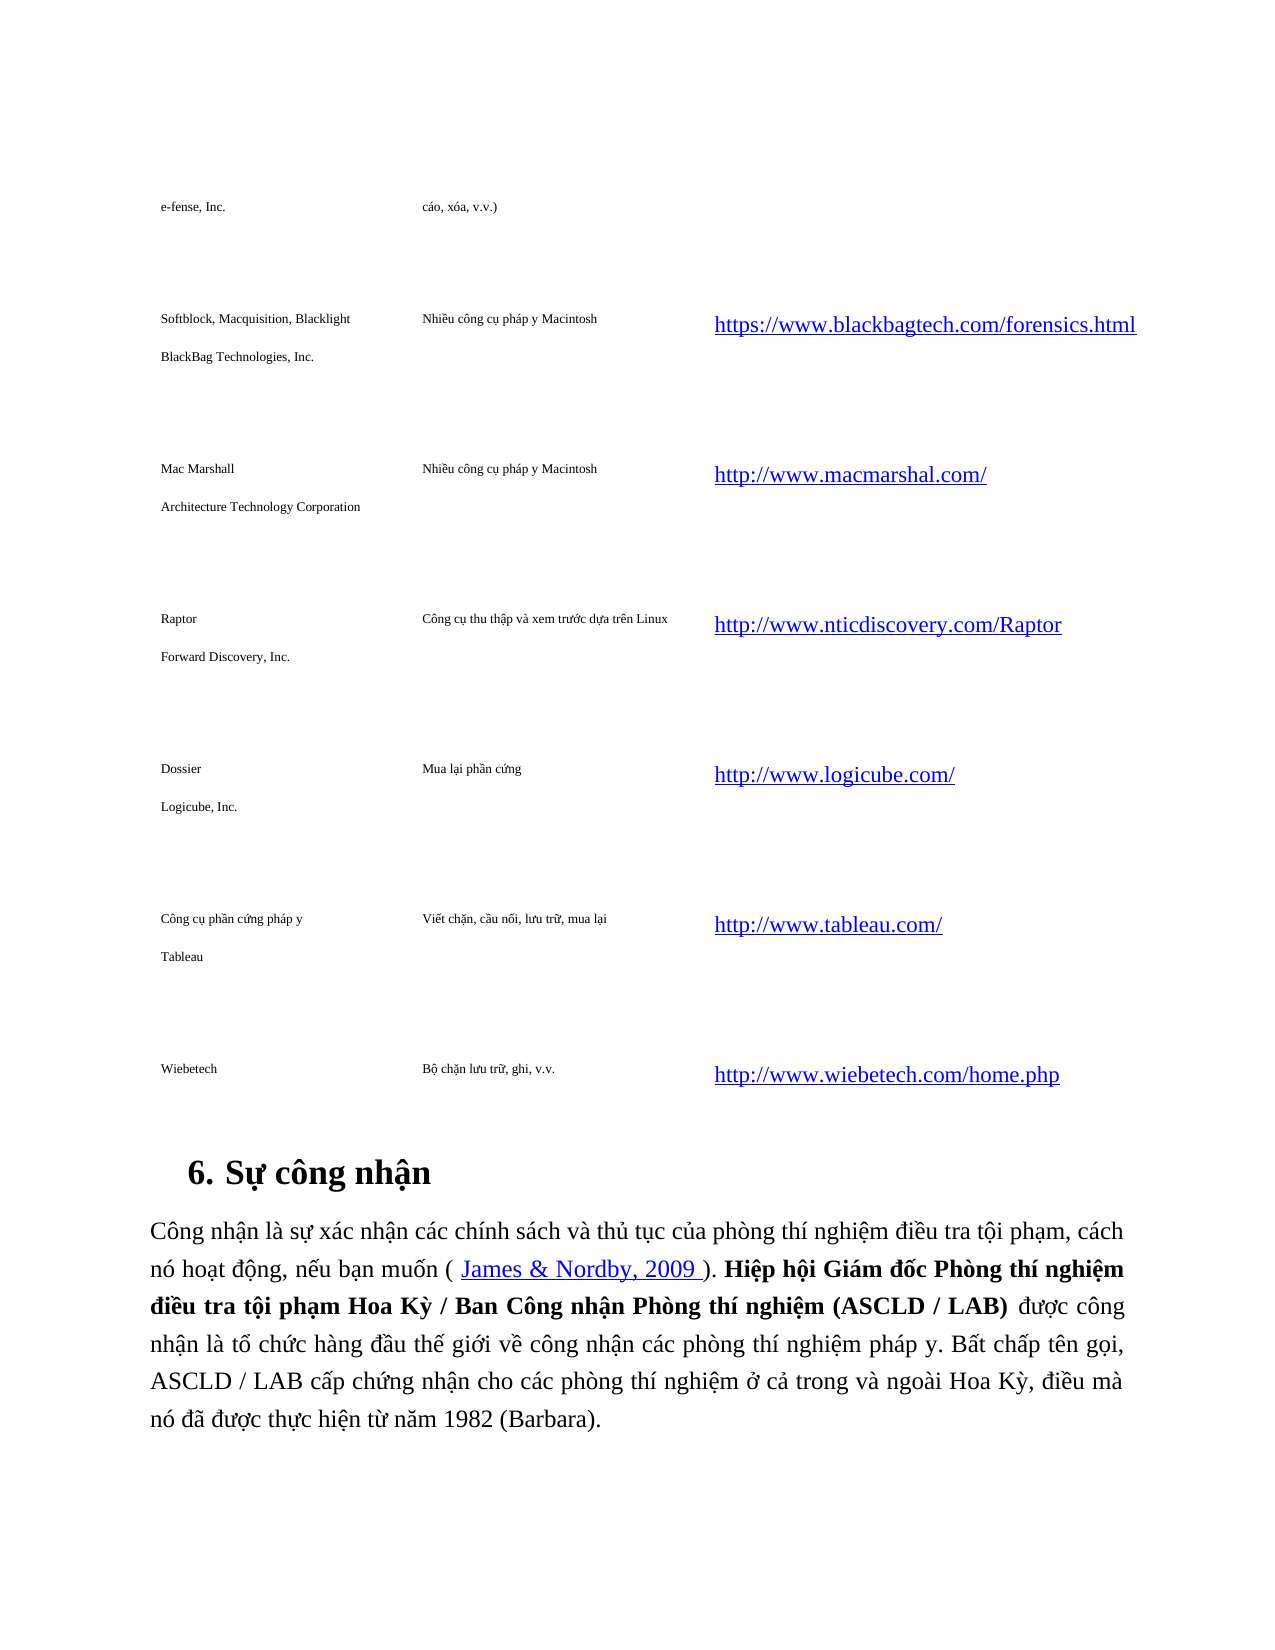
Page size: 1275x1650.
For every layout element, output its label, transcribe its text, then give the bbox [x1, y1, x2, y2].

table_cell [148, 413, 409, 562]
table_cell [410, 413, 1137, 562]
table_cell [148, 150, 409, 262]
text Công nhận là sự xác nhận các chính sách và thủ tục của phòng thí nghiệm điều tra tội phạm, cách nó hoạt động, nếu bạn muốn ( James & Nordby, 2009 ). Hiệp hội Giám đốc Phòng thí nghiệm điều tra tội phạm Hoa Kỳ / Ban Công nhận Phòng thí nghiệm (ASCLD / LAB) được công nhận là tổ chức hàng đầu thế giới về công nhận các phòng thí nghiệm pháp y. Bất chấp tên gọi, ASCLD / LAB cấp chứng nhận cho các phòng thí nghiệm ở cả trong và ngoài Hoa Kỳ, điều mà nó đã được thực hiện từ năm 1982 (Barbara). [150, 1207, 1125, 1432]
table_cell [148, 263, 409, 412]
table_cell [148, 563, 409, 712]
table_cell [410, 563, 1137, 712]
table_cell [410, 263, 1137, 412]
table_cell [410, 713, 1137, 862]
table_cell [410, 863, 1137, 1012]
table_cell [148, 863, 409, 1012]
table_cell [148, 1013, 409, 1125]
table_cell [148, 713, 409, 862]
subtitle Sự công nhận [187, 1150, 1125, 1192]
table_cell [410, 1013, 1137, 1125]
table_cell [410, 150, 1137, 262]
